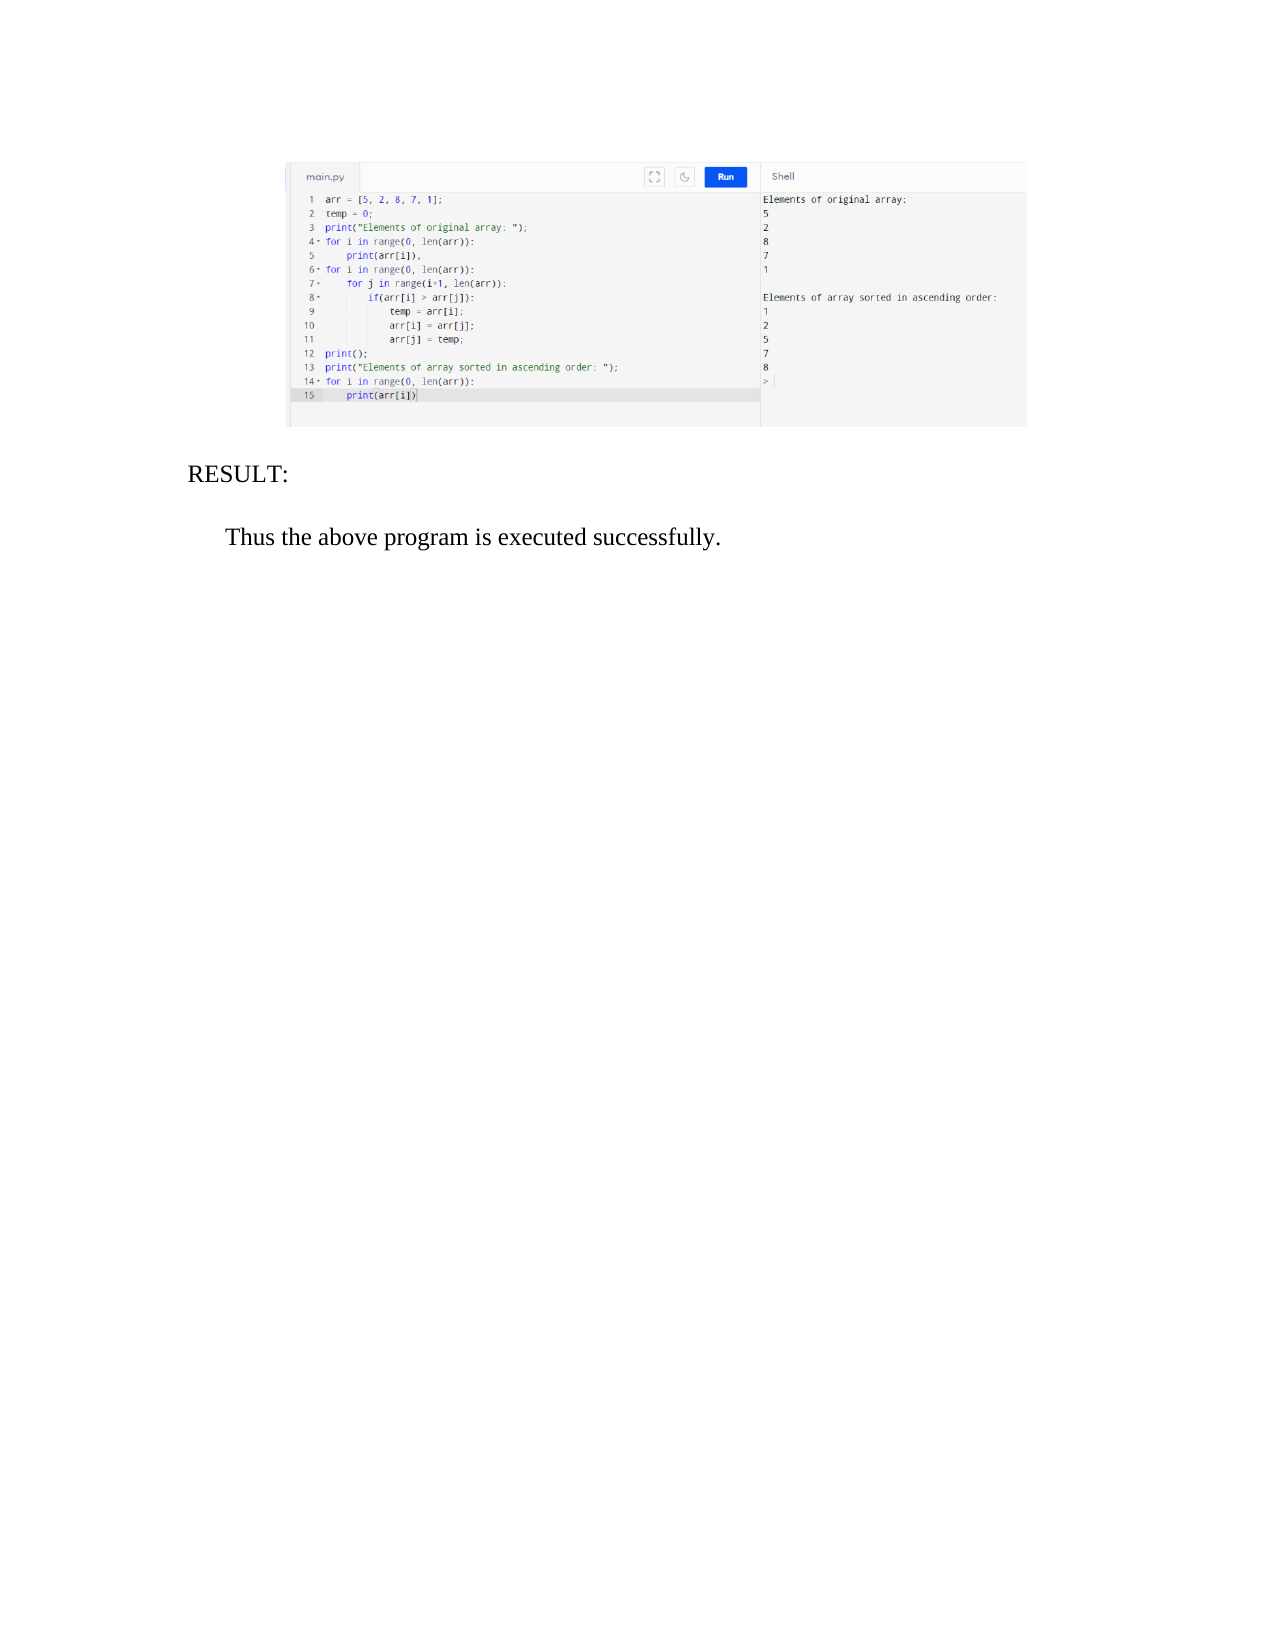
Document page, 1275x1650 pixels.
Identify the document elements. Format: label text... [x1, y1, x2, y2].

picture [285, 150, 1028, 427]
text RESULT: [187, 459, 1125, 488]
text Thus the above program is executed successfully. [187, 522, 1125, 551]
